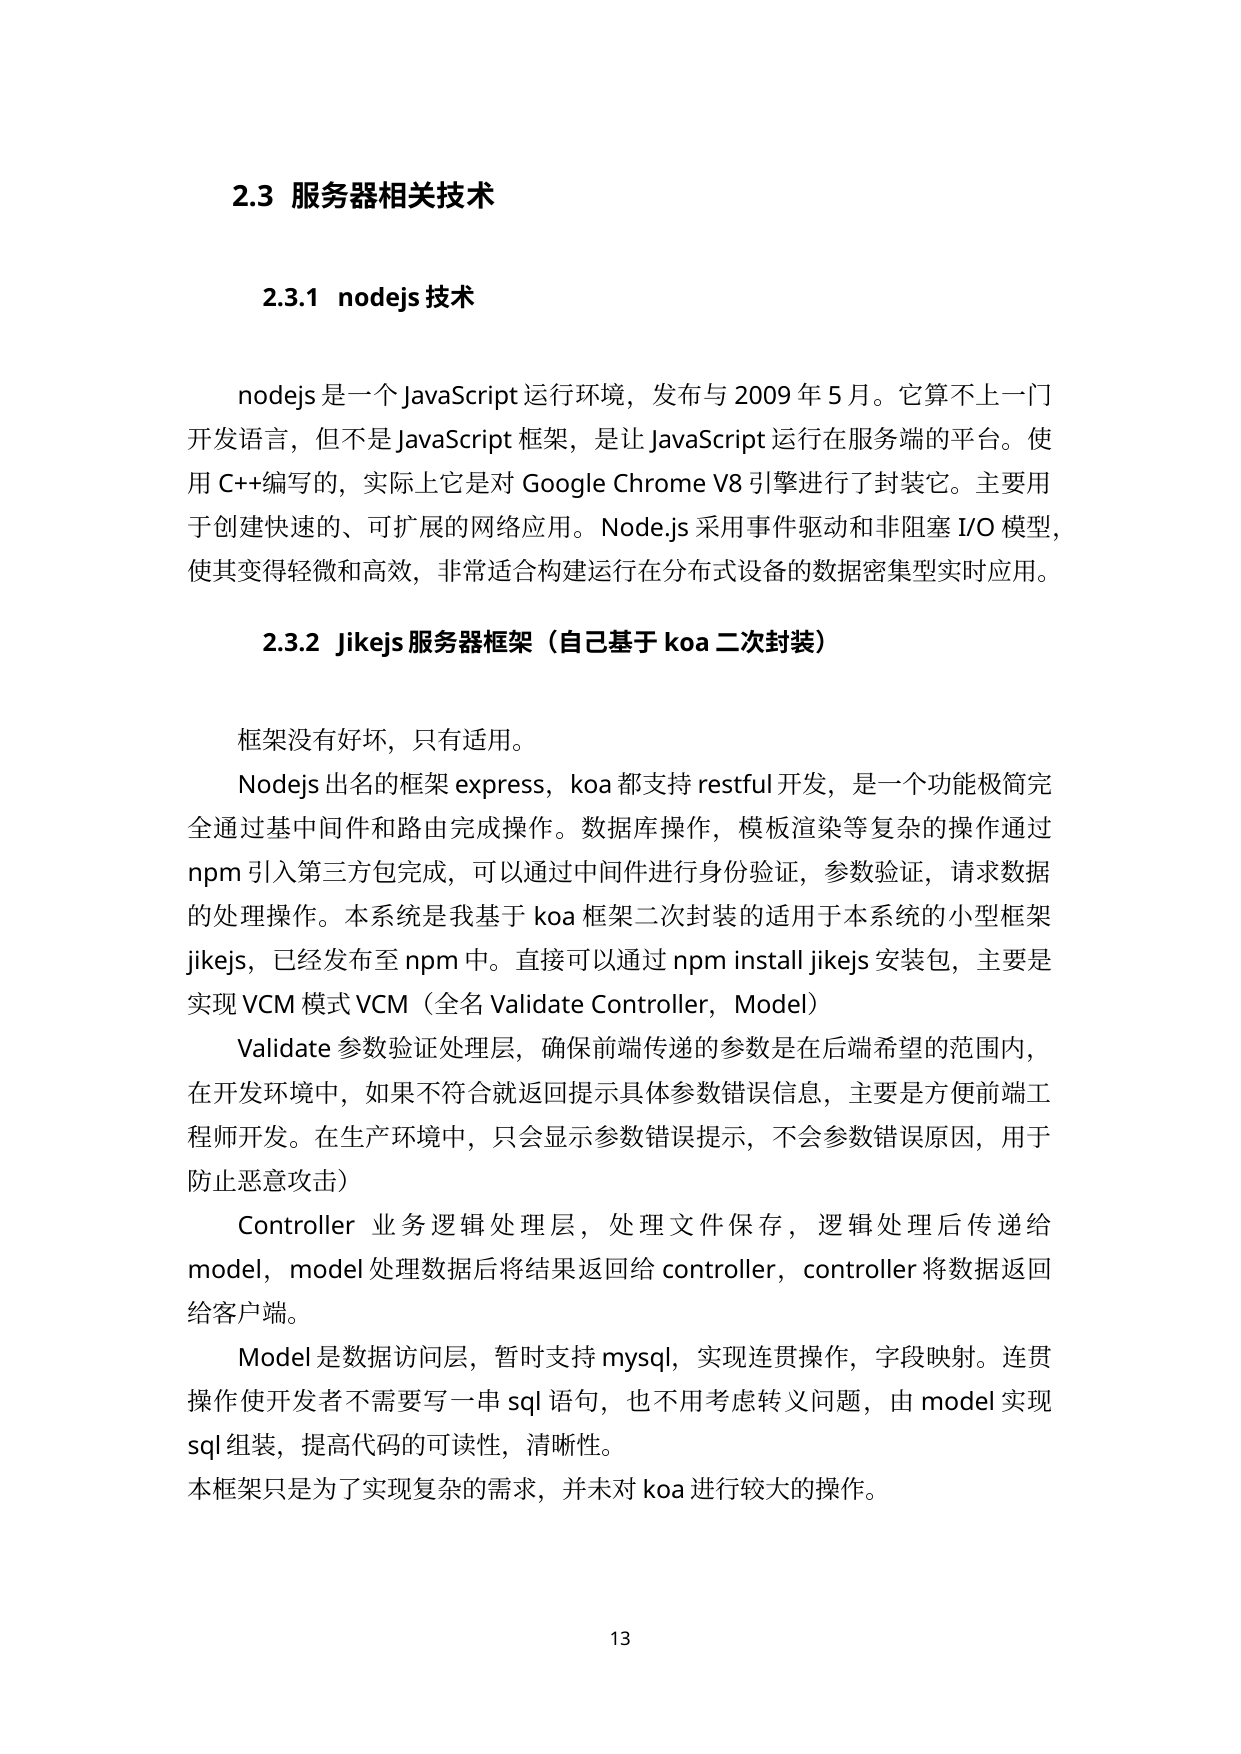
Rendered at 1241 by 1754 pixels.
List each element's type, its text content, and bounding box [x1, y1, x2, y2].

text Validate参数验证处理层，确保前端传递的参数是在后端希望的范围内，在开发环境中，如果不符合就返回提示具体参数错误信息，主要是方便前端工程师开发。在生产环境中，只会显示参数错误提示，不会参数错误原因，用于防止恶意攻击） [187, 1025, 1053, 1201]
subtitle 服务器相关技术 [232, 172, 1053, 216]
text 框架没有好坏，只有适用。 [187, 717, 1053, 761]
text nodejs是一个JavaScript运行环境，发布与2009年5月。它算不上一门开发语言，但不是JavaScript框架，是让JavaScript运行在服务端的平台。使用C++编写的，实际上它是对Google Chrome V8引擎进行了封装它。主要用于创建快速的、可扩展的网络应用。Node.js采用事件驱动和非阻塞I/O模型，使其变得轻微和高效，非常适合构建运行在分布式设备的数据密集型实时应用。 [187, 372, 1053, 592]
text Model是数据访问层，暂时支持mysql，实现连贯操作，字段映射。连贯操作使开发者不需要写一串sql语句，也不用考虑转义问题，由model实现sql组装，提高代码的可读性，清晰性。 [187, 1333, 1053, 1466]
subtitle Jikejs服务器框架（自己基于koa二次封装） [262, 619, 1053, 663]
text Controller 业务逻辑处理层，处理文件保存，逻辑处理后传递给model，model处理数据后将结果返回给controller，controller将数据返回给客户端。 [187, 1201, 1053, 1333]
subtitle nodejs技术 [262, 274, 1053, 318]
text Nodejs出名的框架express，koa都支持restful开发，是一个功能极简完全通过基中间件和路由完成操作。数据库操作，模板渲染等复杂的操作通过npm引入第三方包完成，可以通过中间件进行身份验证，参数验证，请求数据的处理操作。本系统是我基于koa框架二次封装的适用于本系统的小型框架jikejs，已经发布至npm中。直接可以通过npm install jikejs安装包，主要是实现VCM模式VCM（全名 Validate Controller，Model） [187, 761, 1053, 1025]
text 本框架只是为了实现复杂的需求，并未对koa进行较大的操作。 [187, 1466, 1053, 1510]
